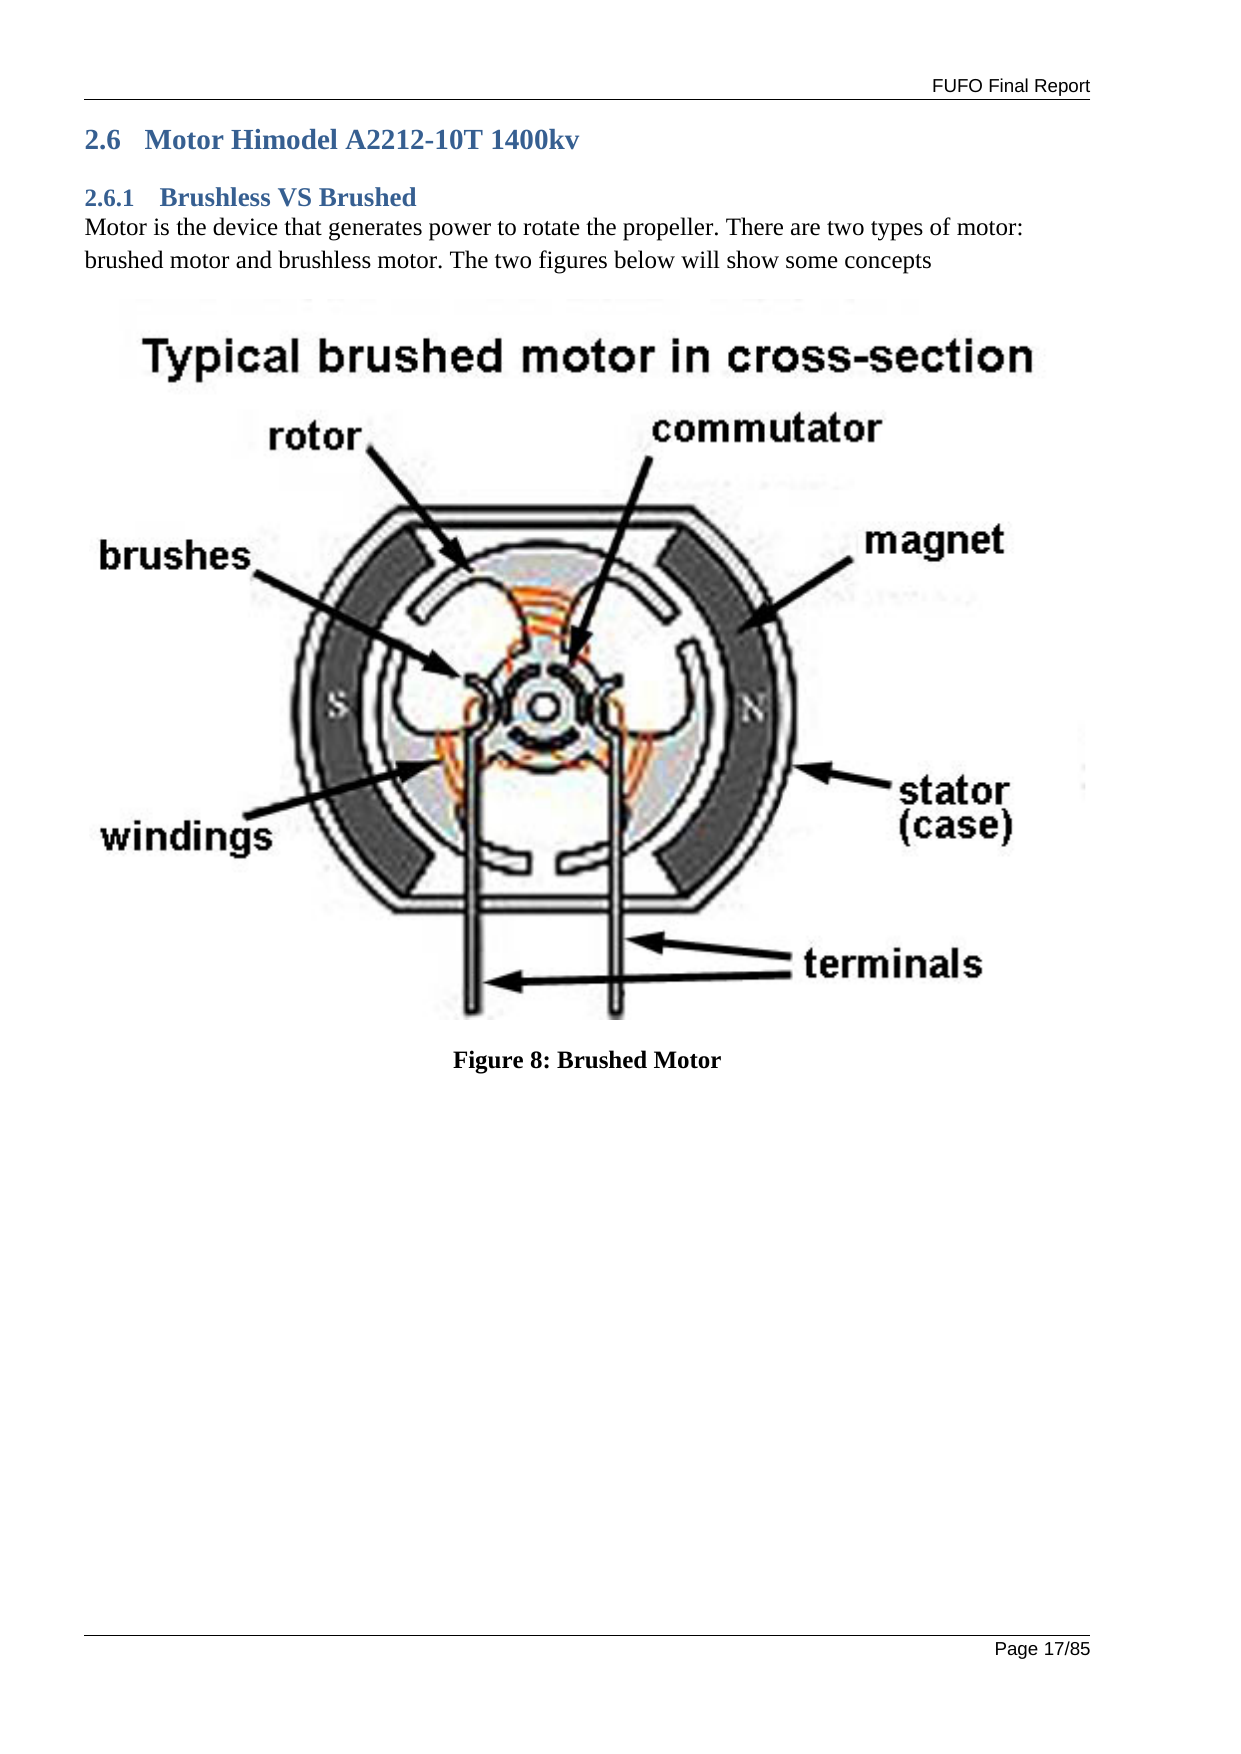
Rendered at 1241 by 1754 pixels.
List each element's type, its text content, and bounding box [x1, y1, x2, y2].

picture [89, 299, 1086, 1020]
subtitle Brushless VS Brushed [84, 181, 1090, 212]
text Figure 8: Brushed Motor [84, 1045, 1090, 1073]
subtitle Motor Himodel A2212-10T 1400kv [84, 122, 1090, 155]
text Motor is the device that generates power to rotate the propeller. There are two types of motor: brushed motor and brushless motor. The two figures below will show some concepts [84, 212, 1090, 274]
